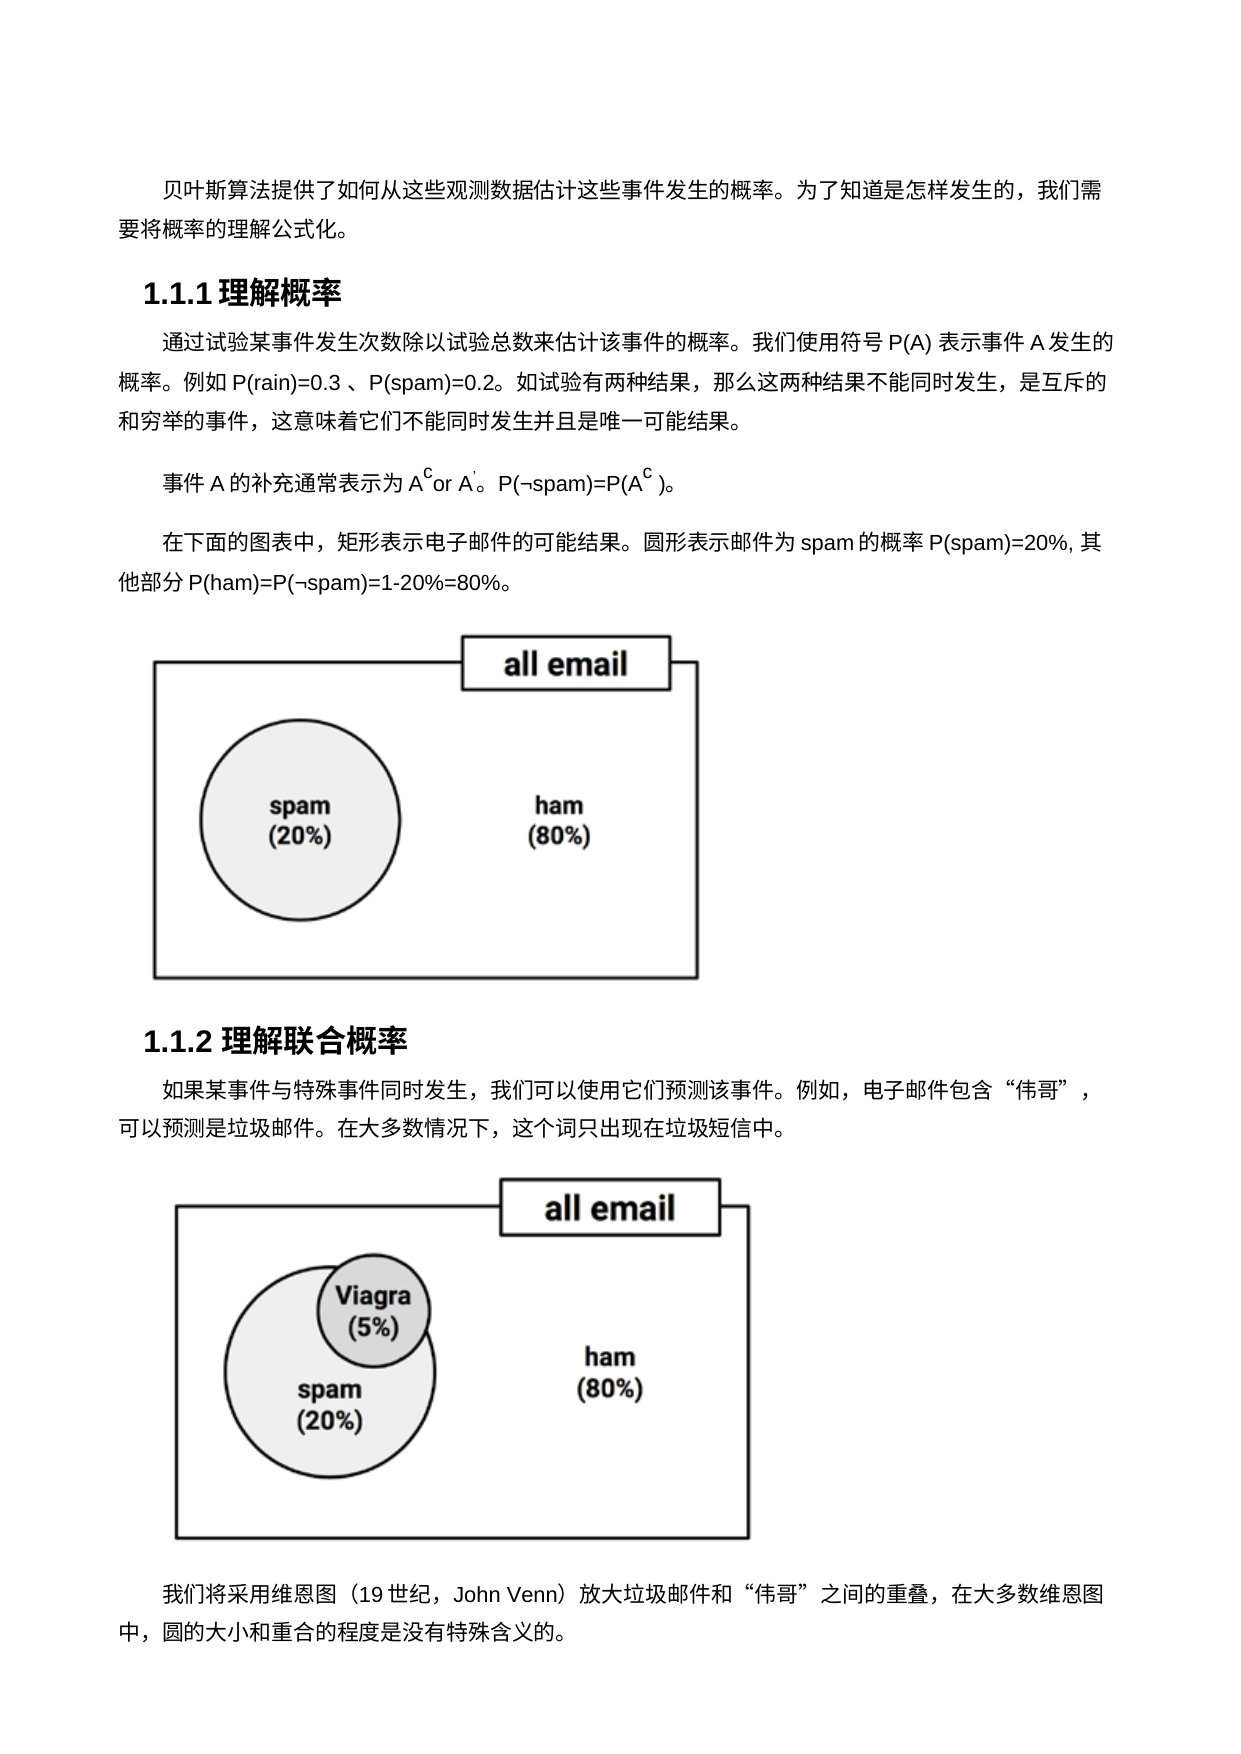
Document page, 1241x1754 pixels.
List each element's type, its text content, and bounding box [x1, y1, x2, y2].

subtitle 1.1.2 理解联合概率 [143, 1016, 1122, 1061]
text 在下面的图表中，矩形表示电子邮件的可能结果。圆形表示邮件为spam的概率P(spam)=20%, 其他部分P(ham)=P(¬spam)=1-20%=80%。 [118, 525, 1122, 596]
text 通过试验某事件发生次数除以试验总数来估计该事件的概率。我们使用符号P(A) 表示事件A发生的概率。例如P(rain)=0.3 、P(spam)=0.2。如试验有两种结果，那么这两种结果不能同时发生，是互斥的和穷举的事件，这意味着它们不能同时发生并且是唯一可能结果。 [118, 325, 1122, 436]
text 如果某事件与特殊事件同时发生，我们可以使用它们预测该事件。例如，电子邮件包含“伟哥”，可以预测是垃圾邮件。在大多数情况下，这个词只出现在垃圾短信中。 [118, 1073, 1122, 1142]
text 我们将采用维恩图（19世纪，John Venn）放大垃圾邮件和“伟哥”之间的重叠，在大多数维恩图中，圆的大小和重合的程度是没有特殊含义的。 [118, 1577, 1122, 1647]
picture [161, 1163, 764, 1554]
subtitle 理解概率 [143, 268, 1122, 314]
text 贝叶斯算法提供了如何从这些观测数据估计这些事件发生的概率。为了知道是怎样发生的，我们需要将概率的理解公式化。 [118, 173, 1122, 244]
picture [140, 621, 712, 993]
text 事件A的补充通常表示为Acor A’。P(¬spam)=P(Ac )。 [118, 460, 1122, 499]
